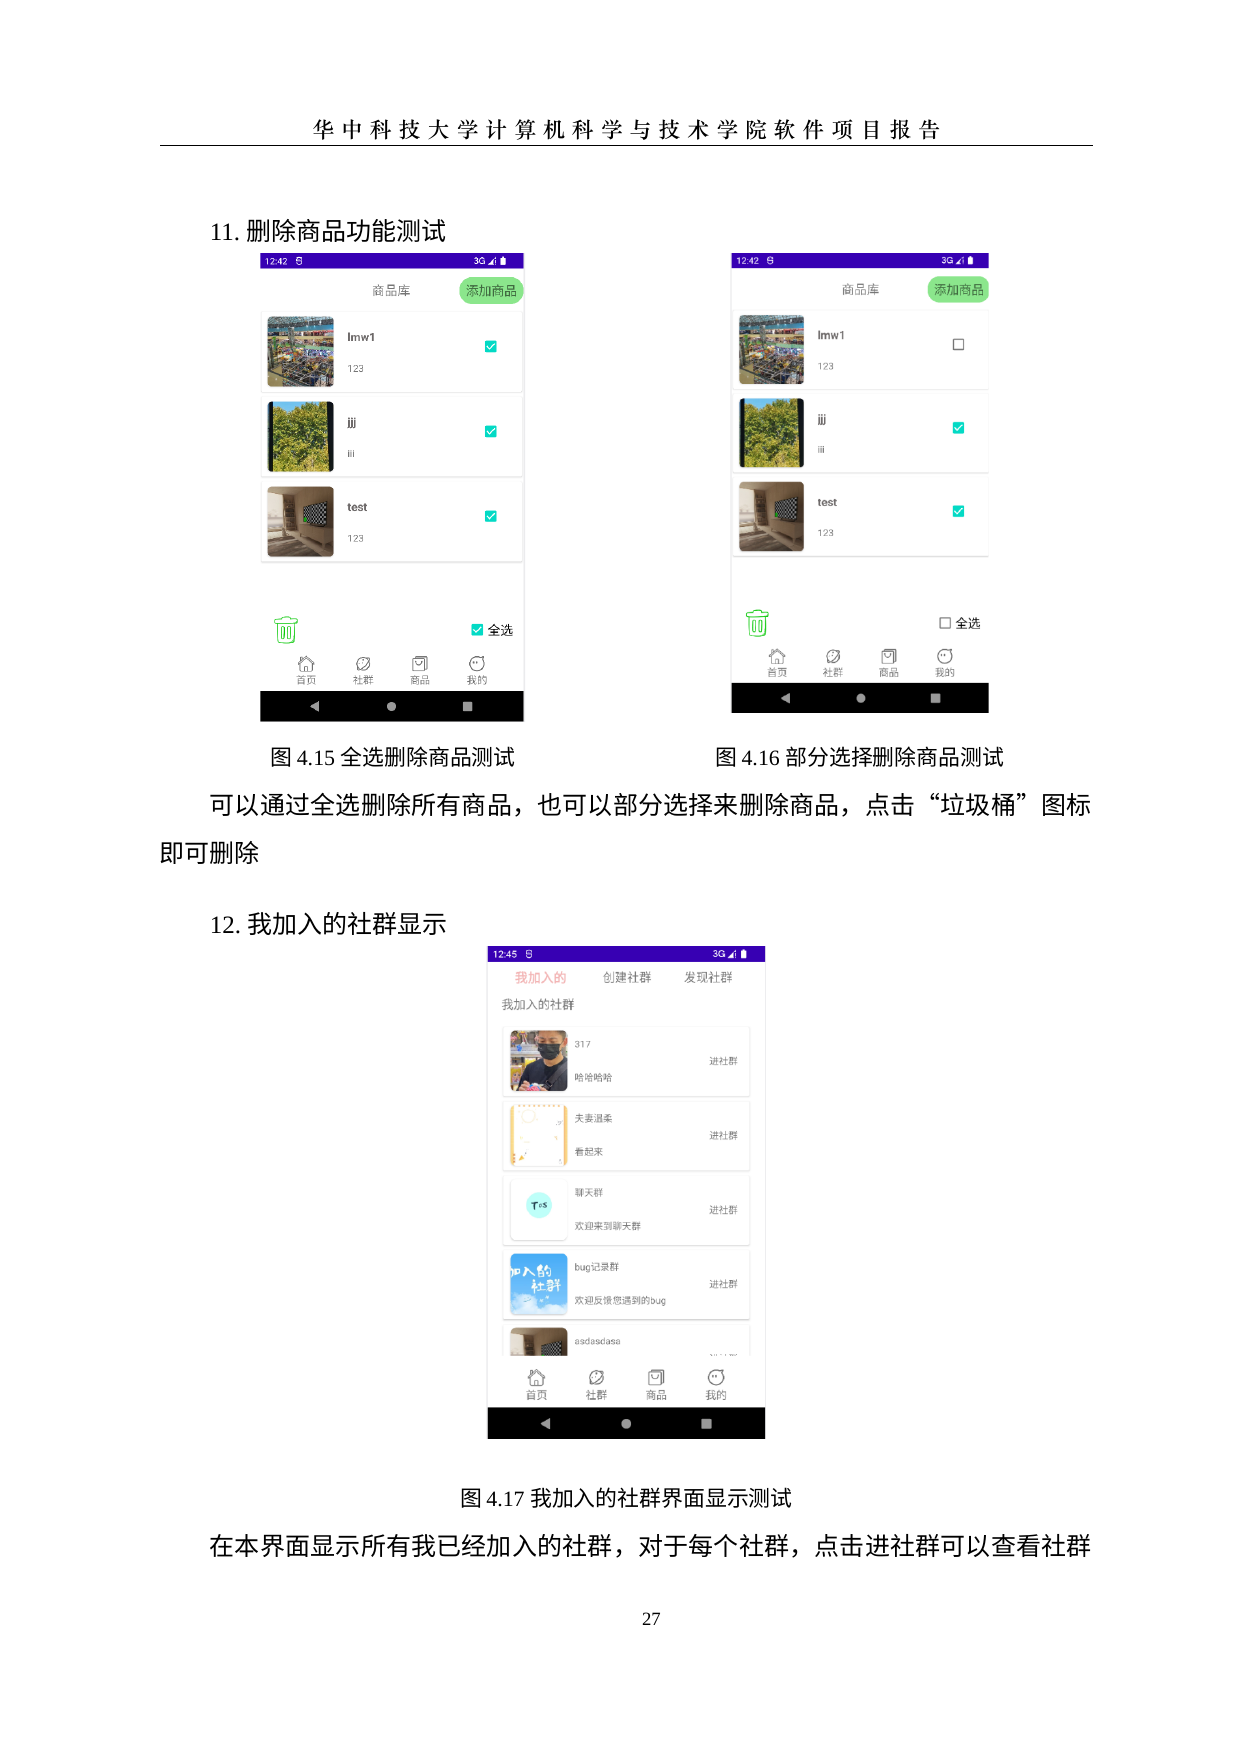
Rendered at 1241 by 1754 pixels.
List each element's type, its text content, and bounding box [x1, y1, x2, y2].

list 我加入的社群显示 [159, 899, 1093, 947]
table_cell 图4.17 我加入的社群界面显示测试 [160, 1473, 1093, 1521]
picture [260, 253, 526, 722]
text 可以通过全选删除所有商品，也可以部分选择来删除商品，点击“垃圾桶”图标即可删除 [159, 779, 1093, 875]
list 删除商品功能测试 [159, 206, 1093, 254]
table_header [160, 947, 1093, 1473]
table_header [626, 254, 1093, 732]
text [159, 1521, 1093, 1568]
table_cell 图4.15 全选删除商品测试 [160, 732, 626, 779]
table_cell 图4.16 部分选择删除商品测试 [626, 732, 1093, 779]
picture [730, 253, 989, 713]
table_header [160, 254, 626, 732]
picture [486, 946, 766, 1439]
